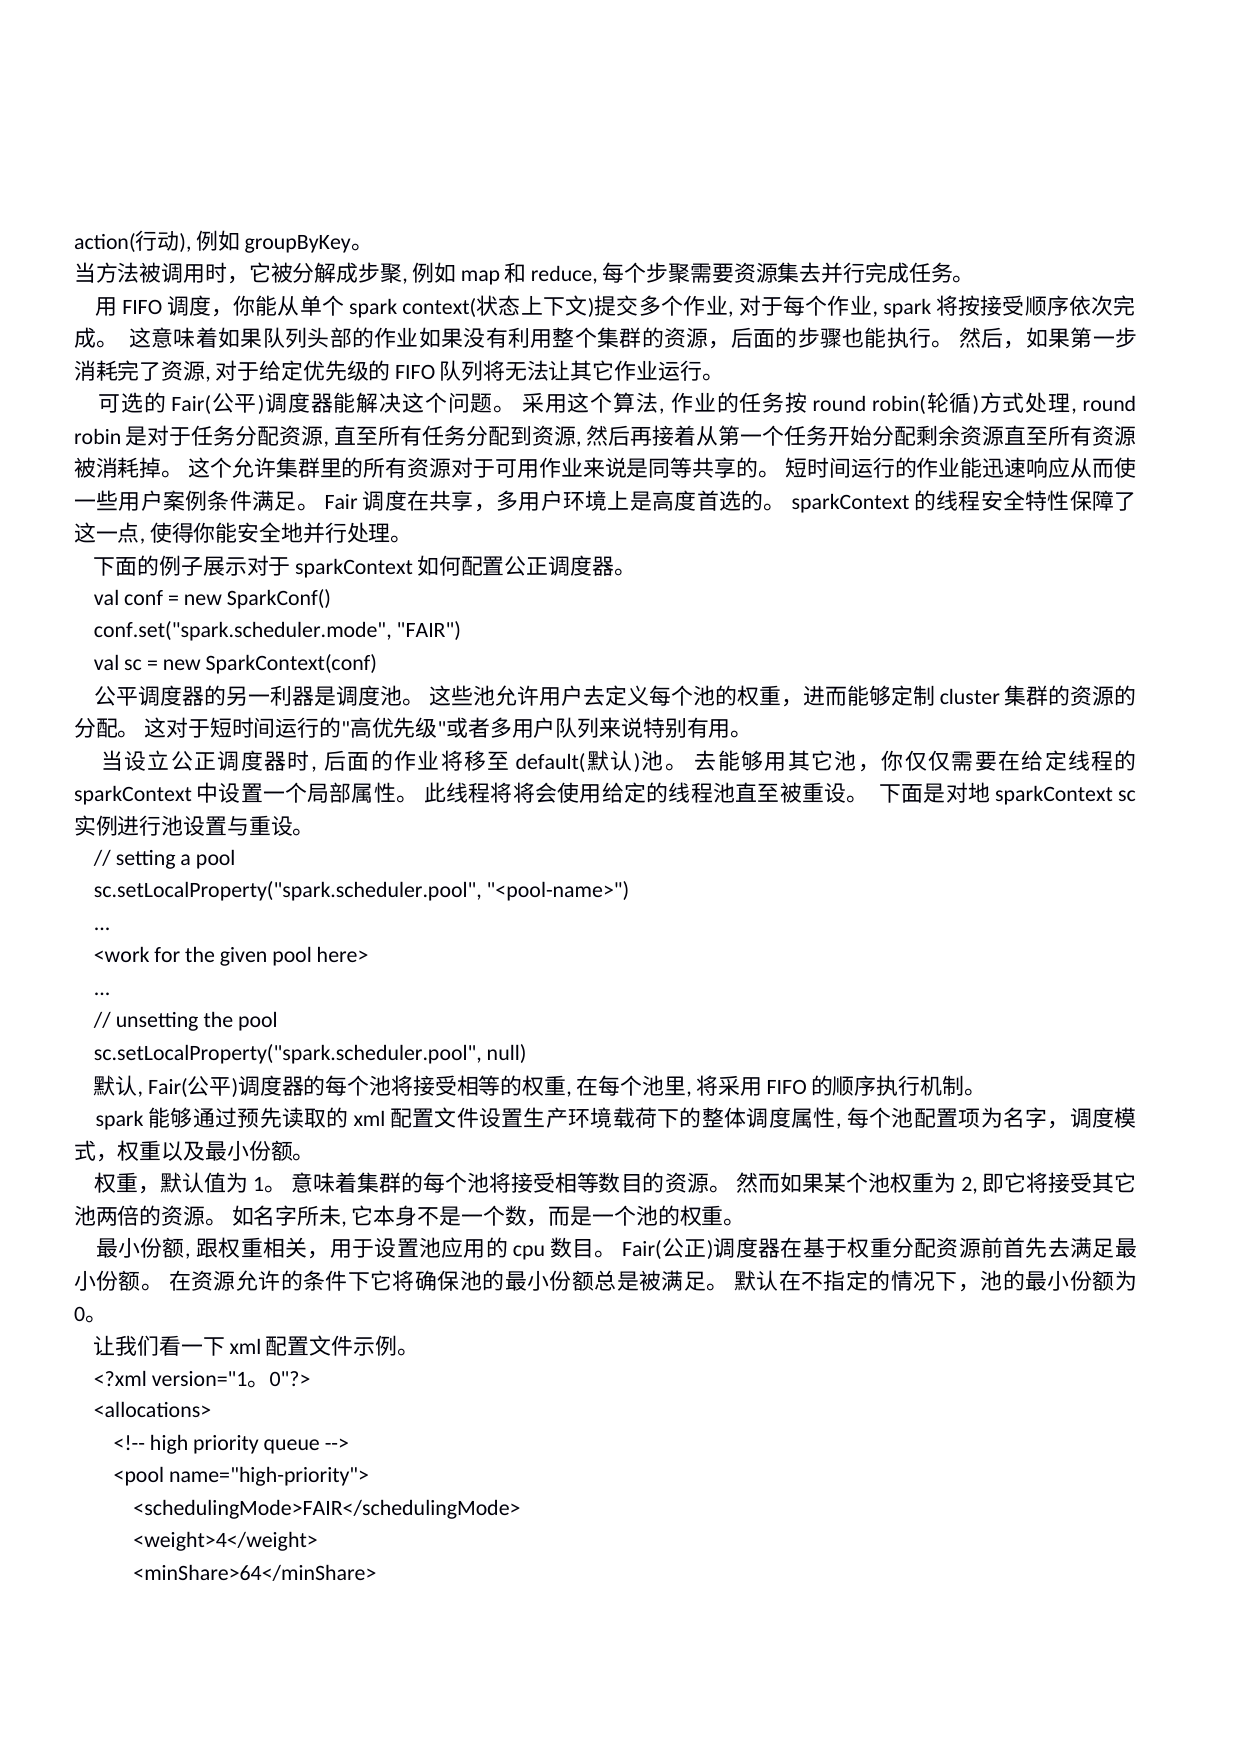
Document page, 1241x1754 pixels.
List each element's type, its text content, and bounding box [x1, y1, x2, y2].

text <minShare>64</minShare> [74, 1556, 1137, 1588]
text 最小份额, 跟权重相关，用于设置池应用的cpu数目。 Fair(公正)调度器在基于权重分配资源前首先去满足最小份额。 在资源允许的条件下它将确保池的最小份额总是被满足。 默认在不指定的情况下，池的最小份额为0。 [74, 1231, 1137, 1328]
text 默认, Fair(公平)调度器的每个池将接受相等的权重, 在每个池里, 将采用FIFO的顺序执行机制。 [74, 1068, 1137, 1101]
text sc.setLocalProperty("spark.scheduler.pool", "<pool-name>") [74, 873, 1137, 906]
text <weight>4</weight> [74, 1523, 1137, 1556]
text 可选的Fair(公平)调度器能解决这个问题。 采用这个算法, 作业的任务按round robin(轮循)方式处理, round robin是对于任务分配资源, 直至所有任务分配到资源, 然后再接着从第一个任务开始分配剩余资源直至所有资源被消耗掉。 这个允许集群里的所有资源对于可用作业来说是同等共享的。 短时间运行的作业能迅速响应从而使一些用户案例条件满足。 Fair调度在共享，多用户环境上是高度首选的。 sparkContext的线程安全特性保障了这一点, 使得你能安全地并行处理。 [74, 386, 1137, 548]
text // unsetting the pool [74, 1003, 1137, 1036]
text sc.setLocalProperty("spark.scheduler.pool", null) [74, 1036, 1137, 1068]
text ... [74, 906, 1137, 938]
text <schedulingMode>FAIR</schedulingMode> [74, 1491, 1137, 1523]
text 权重，默认值为1。 意味着集群的每个池将接受相等数目的资源。 然而如果某个池权重为2, 即它将接受其它池两倍的资源。 如名字所未, 它本身不是一个数，而是一个池的权重。 [74, 1166, 1137, 1231]
text 公平调度器的另一利器是调度池。 这些池允许用户去定义每个池的权重，进而能够定制cluster集群的资源的分配。 这对于短时间运行的"高优先级"或者多用户队列来说特别有用。 [74, 678, 1137, 743]
text <allocations> [74, 1393, 1137, 1426]
text val sc = new SparkContext(conf) [74, 646, 1137, 678]
text 让我们看一下xml配置文件示例。 [74, 1328, 1137, 1361]
text <work for the given pool here> [74, 938, 1137, 971]
text 当方法被调用时，它被分解成步聚, 例如map和reduce, 每个步聚需要资源集去并行完成任务。 [74, 256, 1137, 288]
text 下面的例子展示对于sparkContext如何配置公正调度器。 [74, 548, 1137, 581]
text 当设立公正调度器时, 后面的作业将移至default(默认)池。 去能够用其它池，你仅仅需要在给定线程的sparkContext中设置一个局部属性。 此线程将将会使用给定的线程池直至被重设。 下面是对地sparkContext sc实例进行池设置与重设。 [74, 743, 1137, 841]
text 用FIFO调度，你能从单个spark context(状态上下文)提交多个作业, 对于每个作业, spark将按接受顺序依次完成。 这意味着如果队列头部的作业如果没有利用整个集群的资源，后面的步骤也能执行。 然后，如果第一步消耗完了资源, 对于给定优先级的FIFO队列将无法让其它作业运行。 [74, 288, 1137, 386]
text conf.set("spark.scheduler.mode", "FAIR") [74, 613, 1137, 646]
text // setting a pool [74, 841, 1137, 873]
text ... [74, 971, 1137, 1003]
text <pool name="high-priority"> [74, 1458, 1137, 1491]
text <?xml version="1。0"?> [74, 1361, 1137, 1393]
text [74, 223, 1137, 256]
text <!-- high priority queue --> [74, 1426, 1137, 1458]
text val conf = new SparkConf() [74, 581, 1137, 613]
text spark能够通过预先读取的xml配置文件设置生产环境载荷下的整体调度属性, 每个池配置项为名字，调度模式，权重以及最小份额。 [74, 1101, 1137, 1166]
